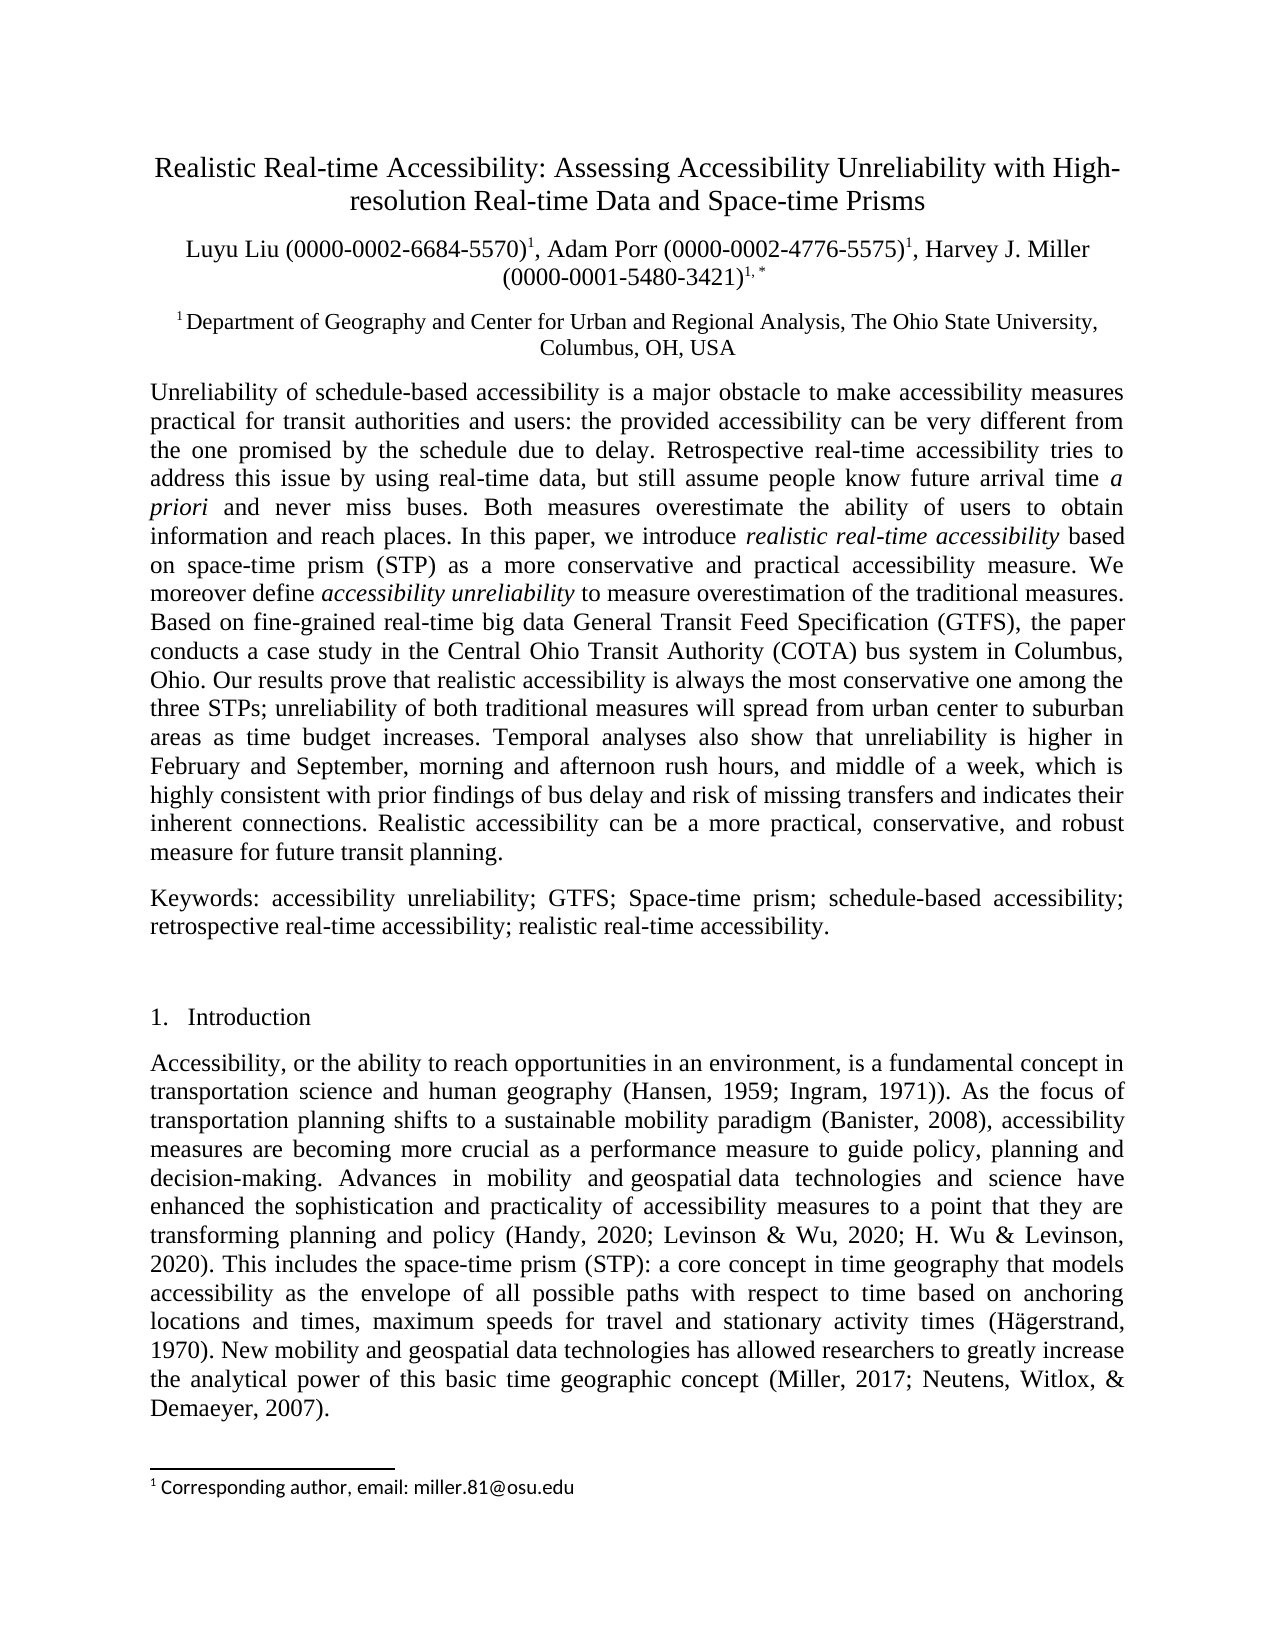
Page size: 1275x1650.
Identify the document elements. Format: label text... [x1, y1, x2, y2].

text Accessibility, or the ability to reach opportunities in an environment, is a fundamental concept in transportation science and human geography (Hansen, 1959; Ingram, 1971)). As the focus of transportation planning shifts to a sustainable mobility paradigm (Banister, 2008), accessibility measures are becoming more crucial as a performance measure to guide policy, planning and decision-making. Advances in mobility and geospatial data technologies and science have enhanced the sophistication and practicality of accessibility measures to a point that they are transforming planning and policy (Handy, 2020; Levinson & Wu, 2020; H. Wu & Levinson, 2020). This includes the space-time prism (STP): a core concept in time geography that models accessibility as the envelope of all possible paths with respect to time based on anchoring locations and times, maximum speeds for travel and stationary activity times (Hägerstrand, 1970). New mobility and geospatial data technologies has allowed researchers to greatly increase the analytical power of this basic time geographic concept (Miller, 2017; Neutens, Witlox, & Demaeyer, 2007). [150, 1048, 1125, 1421]
text Keywords: accessibility unreliability; GTFS; Space-time prism; schedule-based accessibility; retrospective real-time accessibility; realistic real-time accessibility. [150, 883, 1125, 940]
list Introduction [150, 1002, 1125, 1031]
text Unreliability of schedule-based accessibility is a major obstacle to make accessibility measures practical for transit authorities and users: the provided accessibility can be very different from the one promised by the schedule due to delay. Retrospective real-time accessibility tries to address this issue by using real-time data, but still assume people know future arrival time a priori and never miss buses. Both measures overestimate the ability of users to obtain information and reach places. In this paper, we introduce realistic real-time accessibility based on space-time prism (STP) as a more conservative and practical accessibility measure. We moreover define accessibility unreliability to measure overestimation of the traditional measures. Based on fine-grained real-time big data General Transit Feed Specification (GTFS), the paper conducts a case study in the Central Ohio Transit Authority (COTA) bus system in Columbus, Ohio. Our results prove that realistic accessibility is always the most conservative one among the three STPs; unreliability of both traditional measures will spread from urban center to suburban areas as time budget increases. Temporal analyses also show that unreliability is higher in February and September, morning and afternoon rush hours, and middle of a week, which is highly consistent with prior findings of bus delay and risk of missing transfers and indicates their inherent connections. Realistic accessibility can be a more practical, conservative, and robust measure for future transit planning. [150, 377, 1125, 866]
text 1 Department of Geography and Center for Urban and Regional Analysis, The Ohio State University, Columbus, OH, USA [150, 308, 1125, 361]
text Realistic Real-time Accessibility: Assessing Accessibility Unreliability with High-resolution Real-time Data and Space-time Prisms [150, 150, 1125, 217]
text Luyu Liu (0000-0002-6684-5570)1, Adam Porr (0000-0002-4776-5575)1, Harvey J. Miller (0000-0001-5480-3421)1, * [150, 234, 1125, 291]
